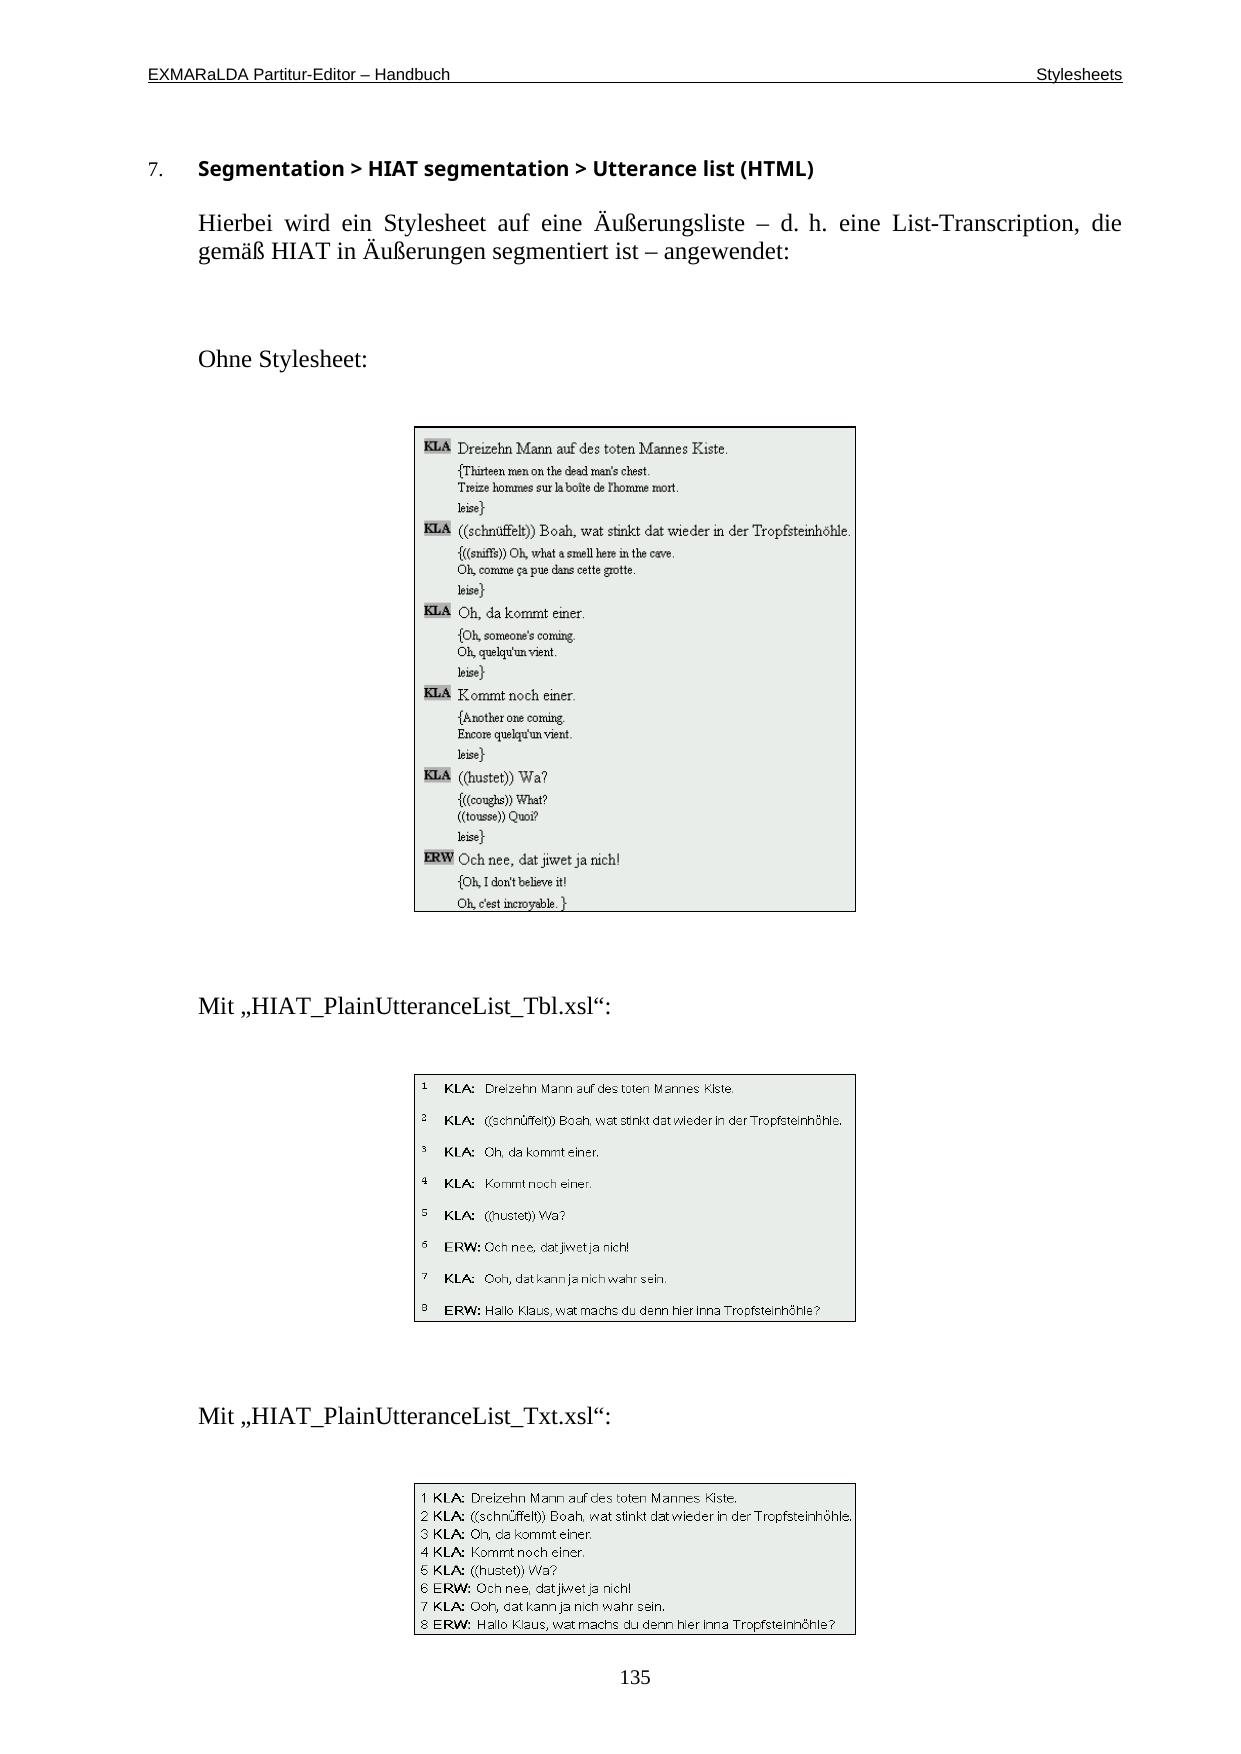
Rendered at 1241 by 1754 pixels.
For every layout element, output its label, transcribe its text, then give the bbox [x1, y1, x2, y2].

text Mit „HIAT_PlainUtteranceList_Tbl.xsl“: [198, 991, 1122, 1020]
picture [415, 428, 855, 911]
text Segmentation > HIAT segmentation > Utterance list (HTML) [148, 154, 1122, 183]
picture [415, 1075, 855, 1321]
text Ohne Stylesheet: [198, 344, 1122, 373]
picture [415, 1484, 855, 1634]
text Mit „HIAT_PlainUtteranceList_Txt.xsl“: [198, 1401, 1122, 1429]
text Hierbei wird ein Stylesheet auf eine Äußerungsliste – d. h. eine List-Transcription, die gemäß HIAT in Äußerungen segmentiert ist – angewendet: [198, 208, 1122, 265]
